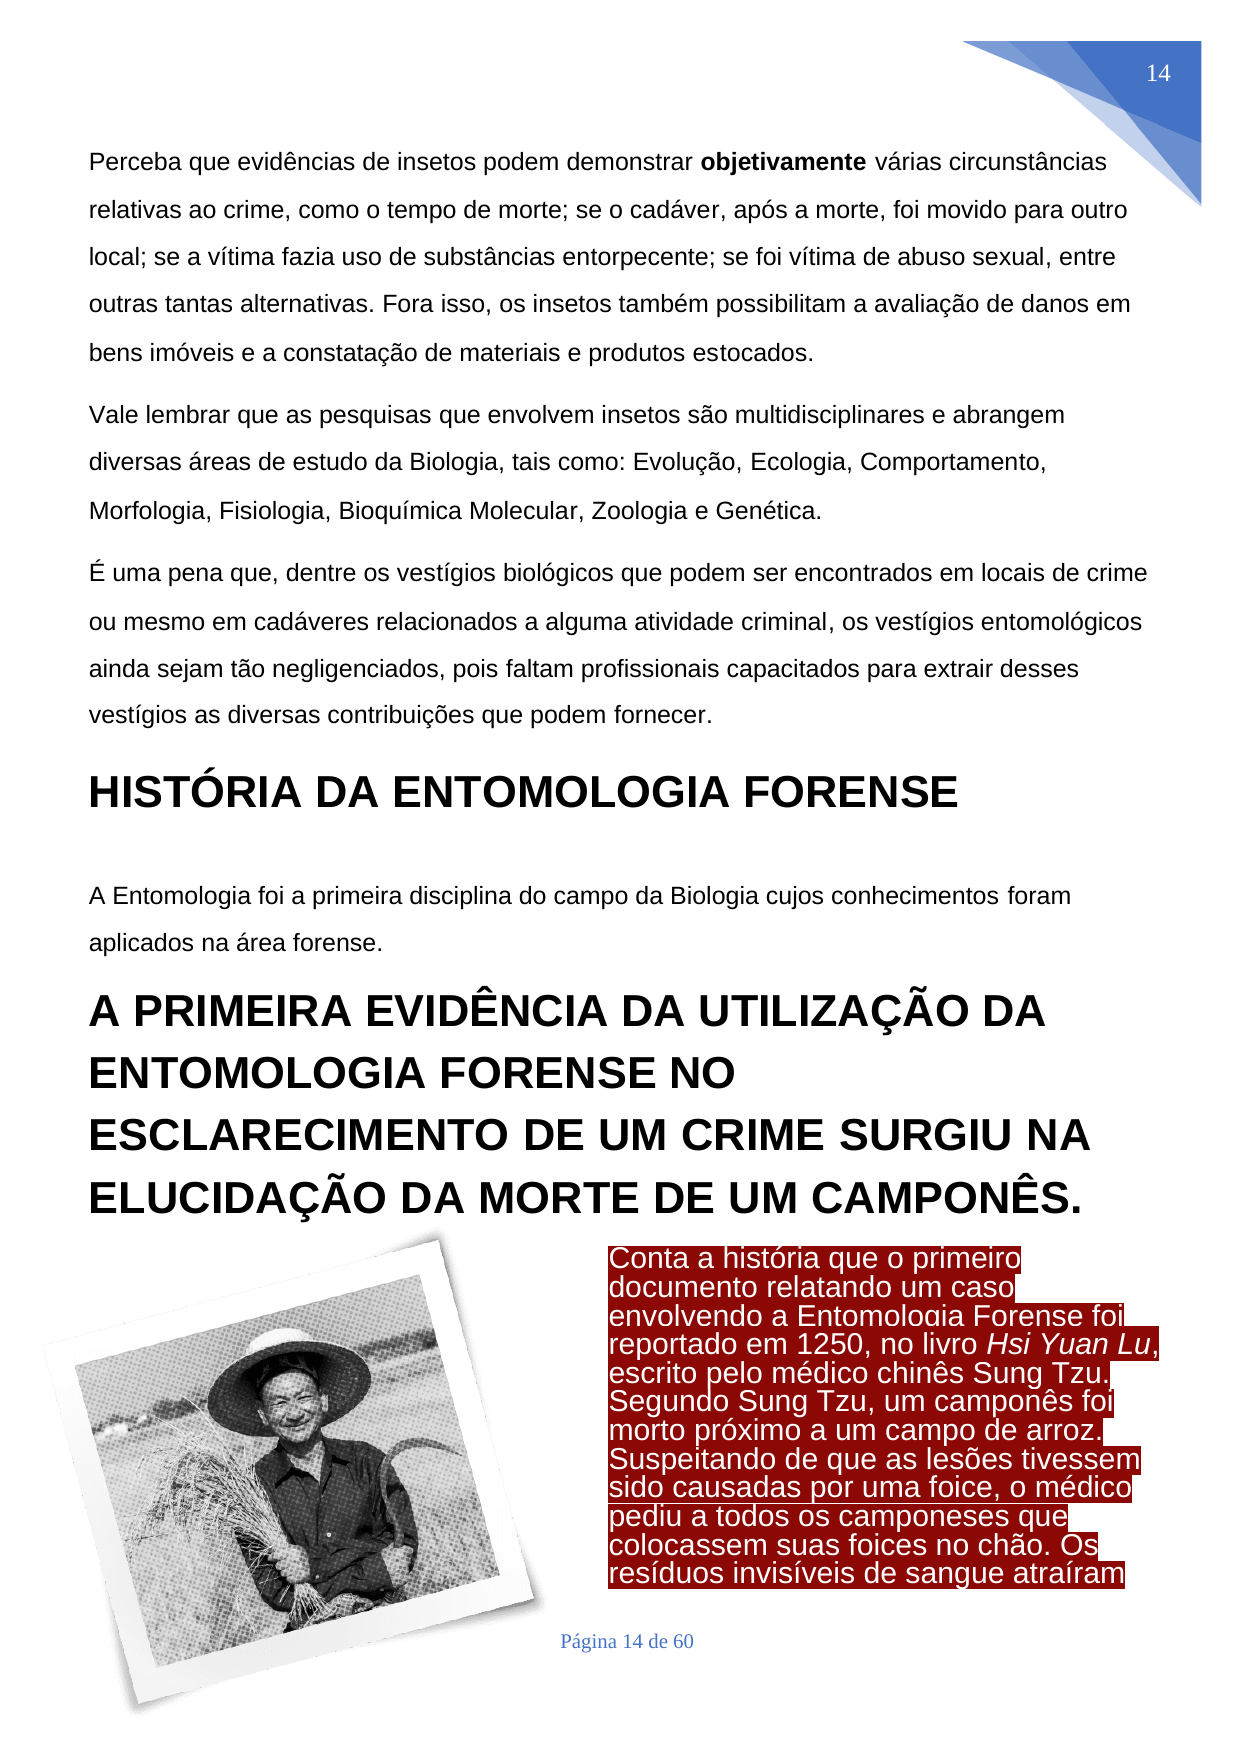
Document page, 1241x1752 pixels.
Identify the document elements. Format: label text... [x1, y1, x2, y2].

picture [42, 1225, 549, 1719]
text A PRIMEIRA EVIDÊNCIA DA UTILIZAÇÃO DA [88, 1014, 1165, 1043]
text local; se a vítima fazia uso de substâncias entorpecente; se foi vítima de abuso sexual, entre [88, 243, 1165, 272]
text aplicados na área forense. [88, 928, 1165, 957]
text ENTOMOLOGIA FORENSE NO [88, 1072, 1165, 1101]
text relativas ao crime, como o tempo de morte; se o cadáver, após a morte, foi movido para outro [88, 196, 1165, 225]
text ainda sejam tão negligenciados, pois faltam profissionais capacitados para extrair desses [88, 654, 1165, 683]
text ou mesmo em cadáveres relacionados a alguma atividade criminal, os vestígios entomológicos [88, 607, 1165, 636]
text HISTÓRIA DA ENTOMOLOGIA FORENSE [88, 766, 1165, 817]
text outras tantas alternativas. Fora isso, os insetos também possibilitam a avaliação de danos em [88, 290, 1165, 318]
text vestígios as diversas contribuições que podem fornecer. [88, 701, 1165, 729]
text ELUCIDAÇÃO DA MORTE DE UM CAMPONÊS. [88, 1188, 303, 1217]
picture [962, 41, 1202, 207]
text Perceba que evidências de insetos podem demonstrar objetivamente várias circunstâncias [88, 148, 1165, 176]
text ELUCIDAÇÃO DA MORTE DE UM CAMPONÊS. [296, 1188, 1165, 1217]
text A Entomologia foi a primeira disciplina do campo da Biologia cujos conhecimentos foram [88, 881, 1165, 910]
text ESCLARECIMENTO DE UM CRIME SURGIU NA [88, 1130, 1165, 1159]
text Vale lembrar que as pesquisas que envolvem insetos são multidisciplinares e abrangem [88, 401, 1165, 429]
text diversas áreas de estudo da Biologia, tais como: Evolução, Ecologia, Comportamento, [88, 448, 1165, 476]
text bens imóveis e a constatação de materiais e produtos estocados. [88, 338, 1165, 367]
text Morfologia, Fisiologia, Bioquímica Molecular, Zoologia e Genética. [88, 496, 1165, 525]
text É uma pena que, dentre os vestígios biológicos que podem ser encontrados em locais de crime [88, 559, 1165, 587]
